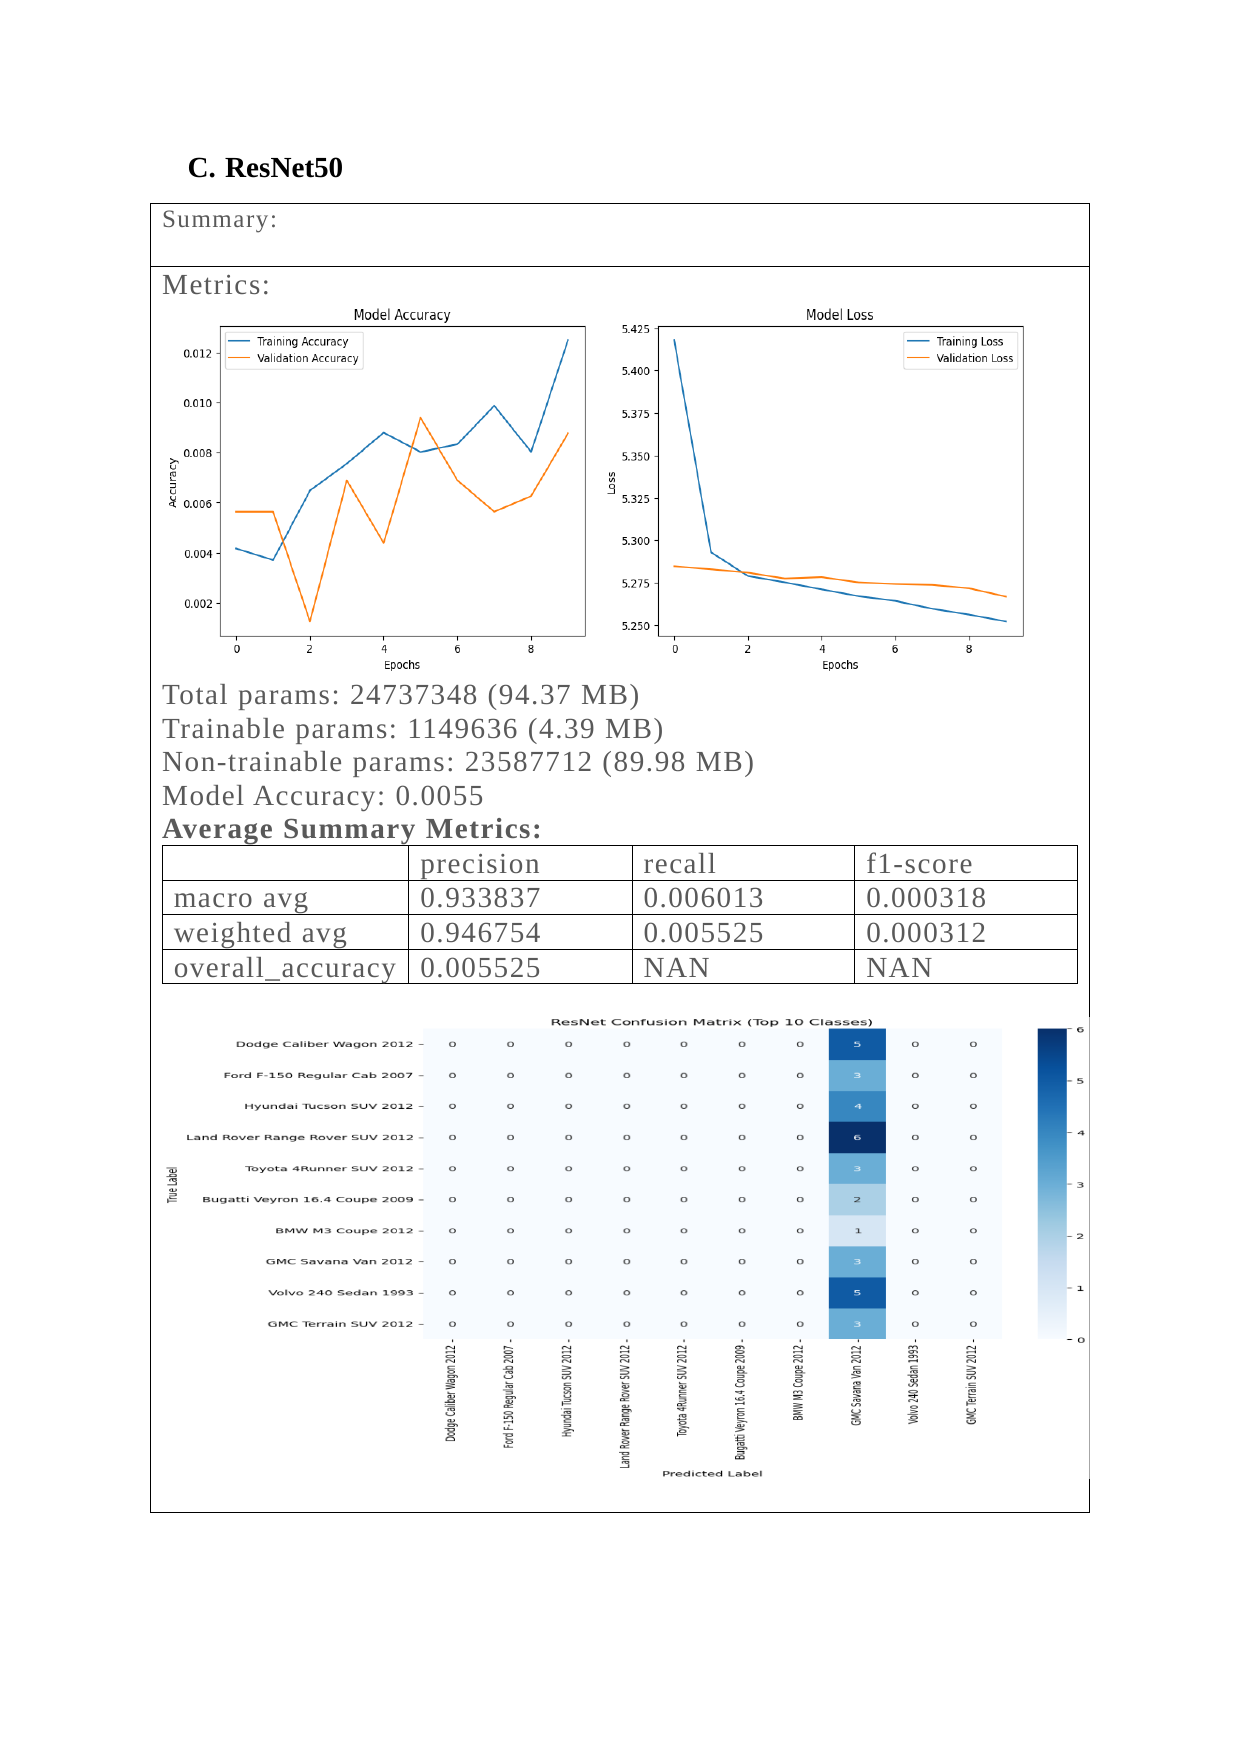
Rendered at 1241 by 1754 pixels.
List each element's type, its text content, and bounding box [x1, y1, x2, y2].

table_header Summary: [151, 204, 1089, 266]
table_cell Metrics: Total params: 24737348 (94.37 MB) Trainable params: 1149636 (4.39 MB) Non-trainable params: 23587712 (89.98 MB) Model Accuracy: 0.0055 Average Summary Metrics: [151, 267, 1089, 1512]
picture [161, 300, 1029, 678]
list ResNet50 [187, 150, 1090, 183]
picture [161, 1017, 1090, 1479]
